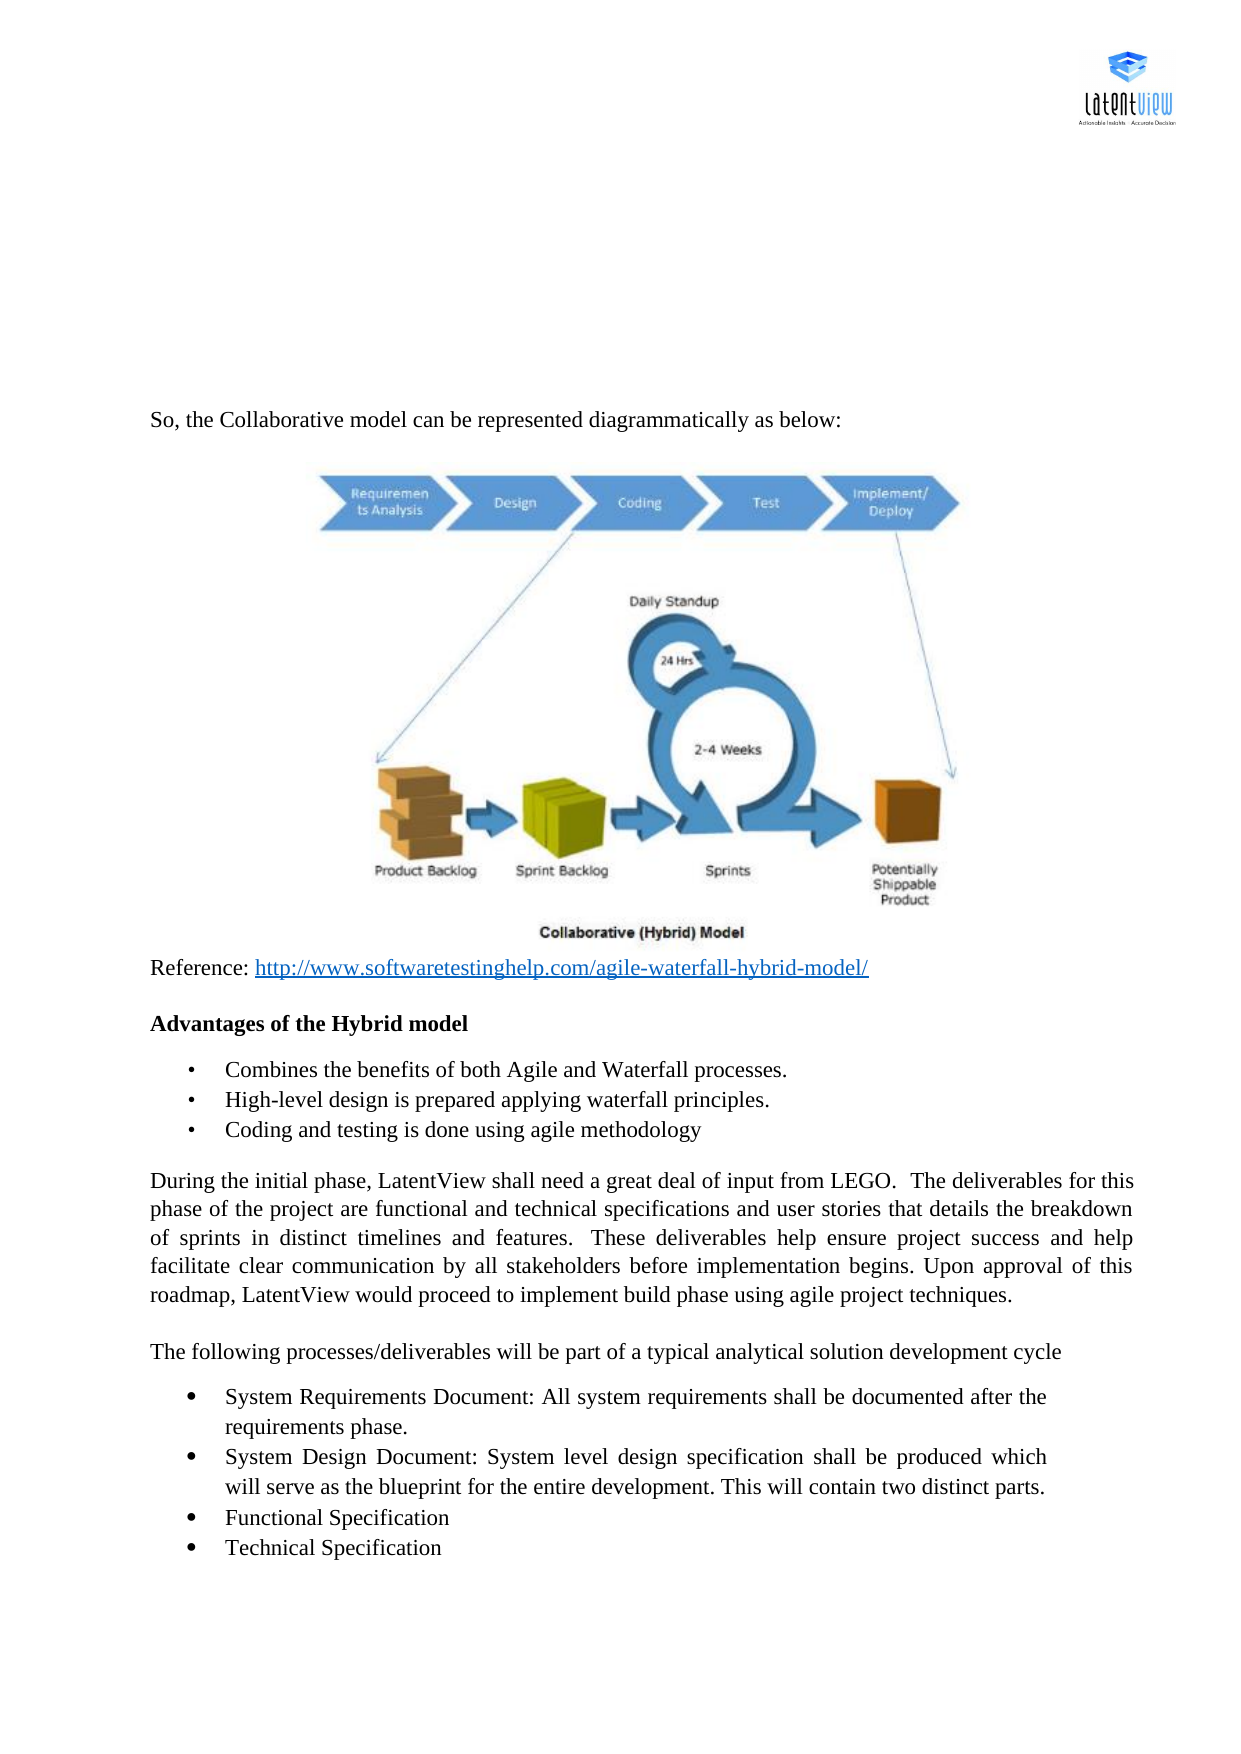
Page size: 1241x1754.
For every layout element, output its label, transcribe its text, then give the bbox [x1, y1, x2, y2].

list Combines the benefits of both Agile and Waterfall processes. [187, 1056, 1048, 1082]
text During the initial phase, LatentView shall need a great deal of input from LEGO. The deliverables for this phase of the project are functional and technical specifications and user stories that details the breakdown of sprints in distinct timelines and features. These deliverables help ensure project success and help facilitate clear communication by all stakeholders before implementation begins. Upon approval of this roadmap, LatentView would proceed to implement build phase using agile project techniques. [150, 1167, 1134, 1307]
text Advantages of the Hybrid model [150, 1011, 1134, 1037]
list System Requirements Document: All system requirements shall be documented after the requirements phase. [187, 1383, 1048, 1439]
picture [1078, 49, 1176, 125]
text The following processes/deliverables will be part of a typical analytical solution development cycle [150, 1338, 1134, 1364]
list System Design Document: System level design specification shall be produced which will serve as the blueprint for the entire development. This will contain two distinct parts. [187, 1443, 1048, 1500]
text Reference: http://www.softwaretestinghelp.com/agile-waterfall-hybrid-model/ [150, 954, 1134, 980]
list High-level design is prepared applying waterfall principles. [187, 1086, 1048, 1112]
text So, the Collaborative model can be represented diagrammatically as below: [150, 406, 1134, 432]
picture [305, 462, 979, 952]
list Technical Specification [187, 1534, 1048, 1560]
list Coding and testing is done using agile methodology [187, 1116, 1048, 1142]
list Functional Specification [187, 1504, 1048, 1530]
